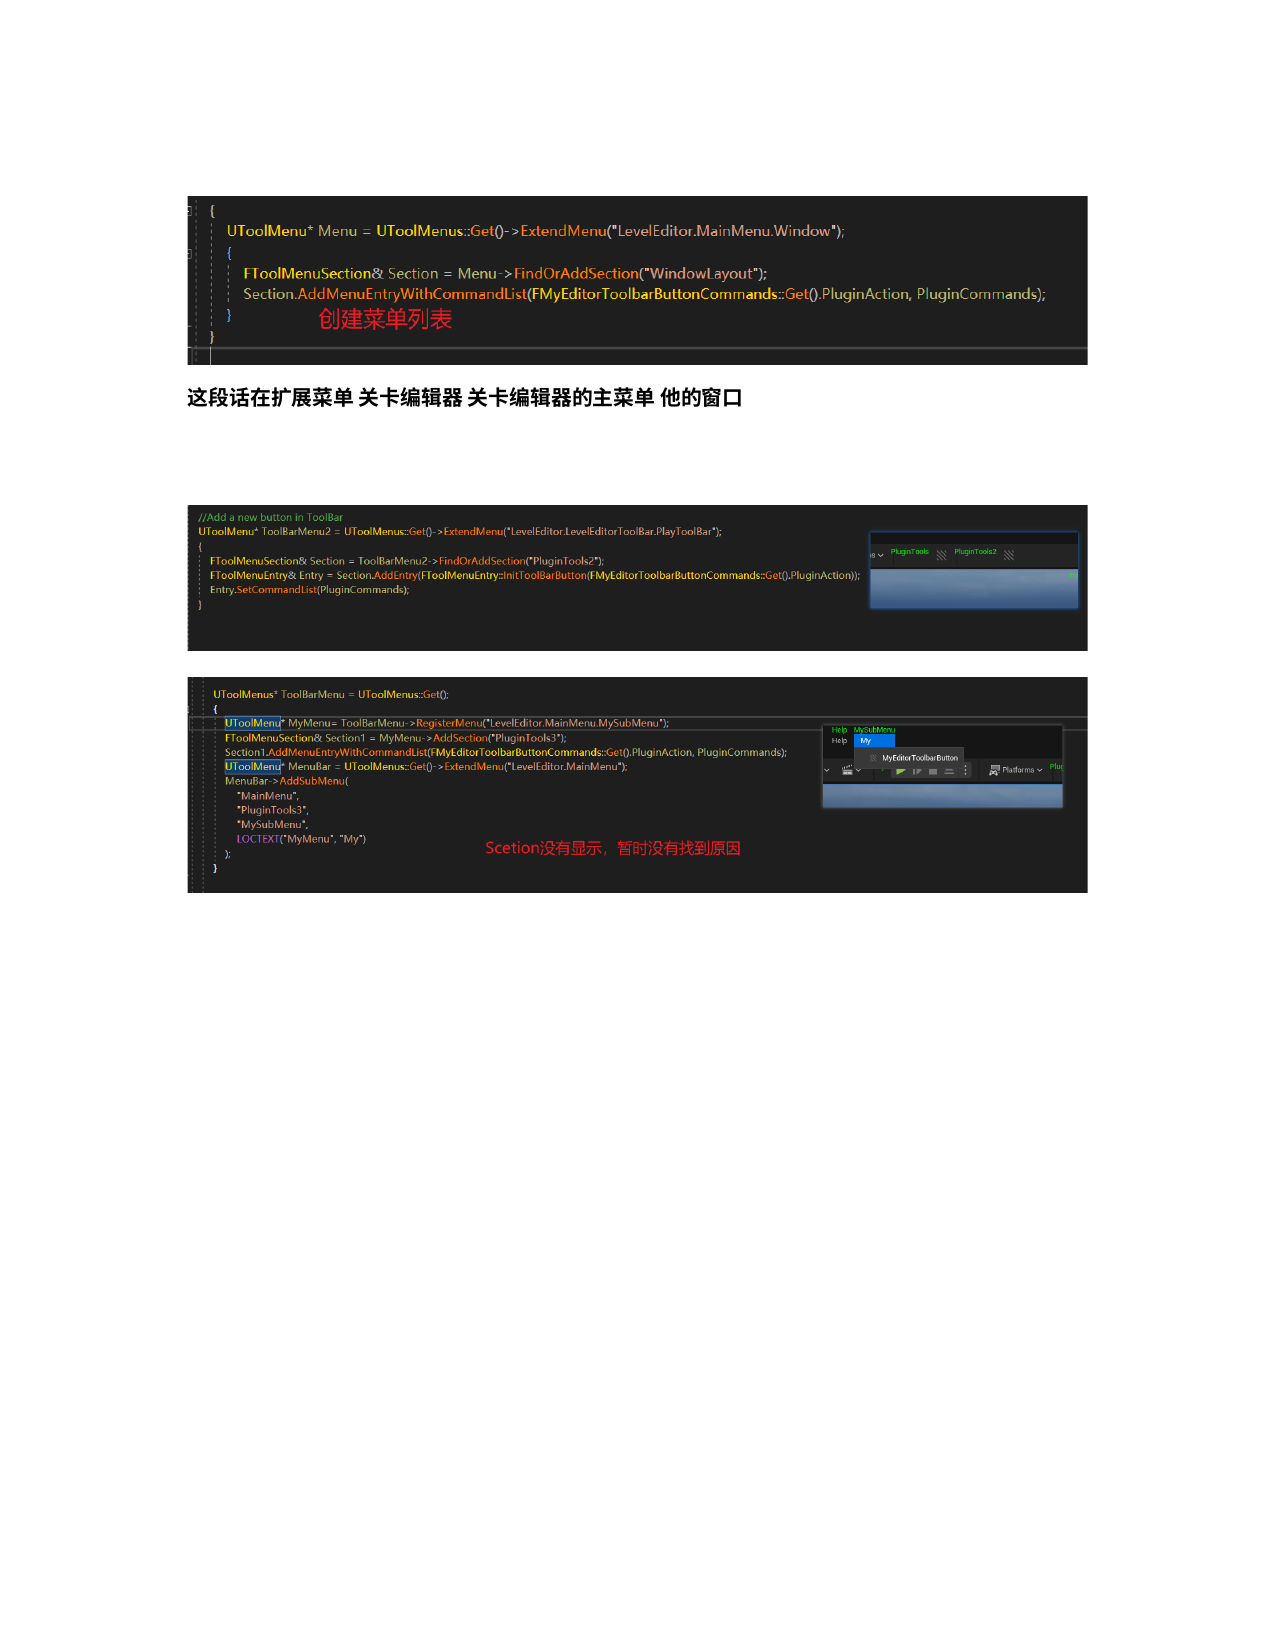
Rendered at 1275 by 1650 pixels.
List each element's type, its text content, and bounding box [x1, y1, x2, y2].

picture [187, 677, 1088, 893]
subtitle 这段话在扩展菜单 关卡编辑器 关卡编辑器的主菜单 他的窗口 [187, 365, 1087, 412]
picture [187, 505, 1088, 651]
picture [187, 196, 1088, 365]
